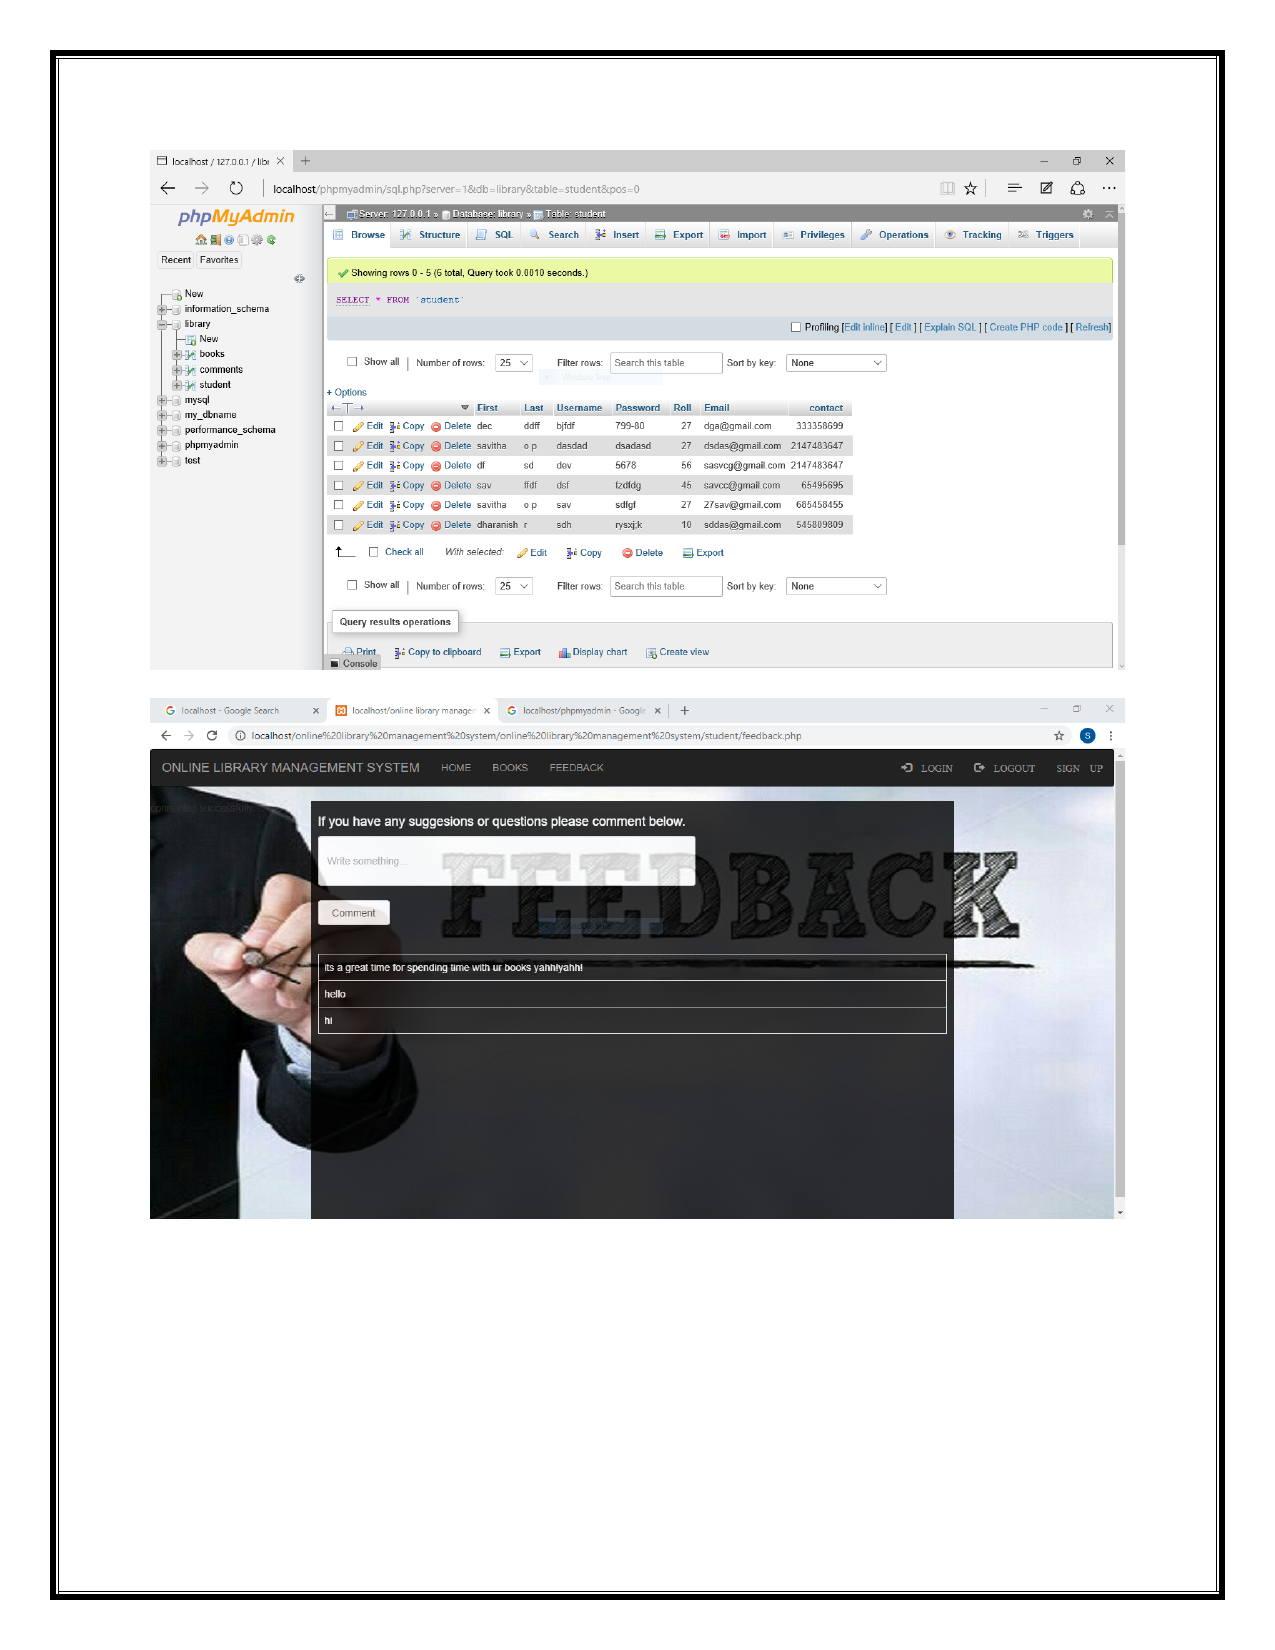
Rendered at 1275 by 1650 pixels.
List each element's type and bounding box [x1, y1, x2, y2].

picture [150, 150, 1125, 670]
picture [150, 698, 1125, 1219]
